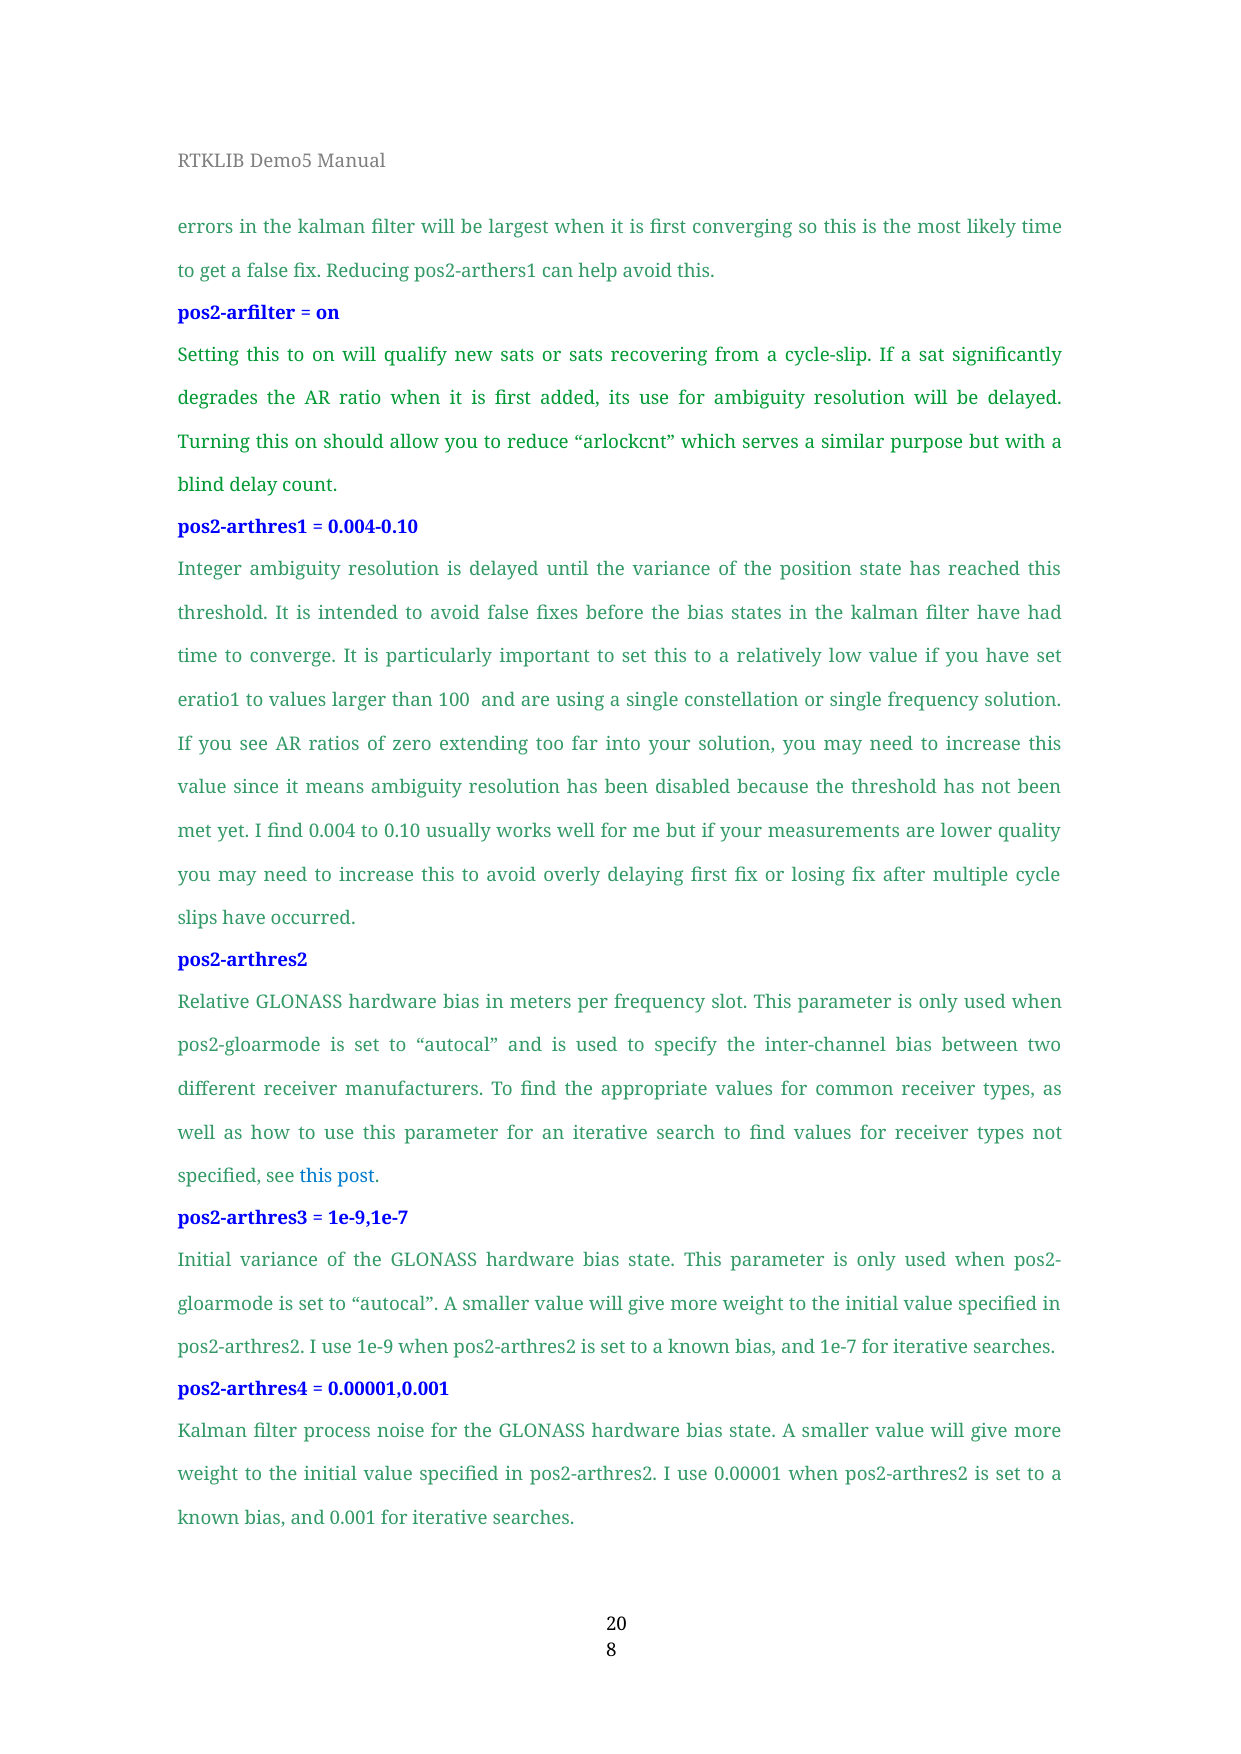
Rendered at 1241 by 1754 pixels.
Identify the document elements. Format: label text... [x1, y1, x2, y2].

text pos2-arthres2 [177, 940, 1063, 978]
text Relative GLONASS hardware bias in meters per frequency slot. This parameter is only used when pos2-gloarmode is set to “autocal” and is used to specify the inter-channel bias between two different receiver manufacturers. To find the appropriate values for common receiver types, as well as how to use this parameter for an iterative search to find values for receiver types not specified, see this post. [177, 982, 1063, 1194]
text Initial variance of the GLONASS hardware bias state. This parameter is only used when pos2-gloarmode is set to “autocal”. A smaller value will give more weight to the initial value specified in pos2-arthres2. I use 1e-9 when pos2-arthres2 is set to a known bias, and 1e-7 for iterative searches. [177, 1240, 1063, 1365]
text pos2-arthres3 = 1e-9,1e-7 [177, 1198, 1063, 1236]
text pos2-arthres4 = 0.00001,0.001 [177, 1369, 1063, 1407]
text Setting this to on will qualify new sats or sats recovering from a cycle-slip. If a sat significantly degrades the AR ratio when it is first added, its use for ambiguity resolution will be delayed. Turning this on should allow you to reduce “arlockcnt” which serves a similar purpose but with a blind delay count. [177, 334, 1063, 503]
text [177, 207, 1063, 289]
text Kalman filter process noise for the GLONASS hardware bias state. A smaller value will give more weight to the initial value specified in pos2-arthres2. I use 0.00001 when pos2-arthres2 is set to a known bias, and 0.001 for iterative searches. [177, 1411, 1063, 1536]
text Integer ambiguity resolution is delayed until the variance of the position state has reached this threshold. It is intended to avoid false fixes before the bias states in the kalman filter have had time to converge. It is particularly important to set this to a relatively low value if you have set eratio1 to values larger than 100 and are using a single constellation or single frequency solution. If you see AR ratios of zero extending too far into your solution, you may need to increase this value since it means ambiguity resolution has been disabled because the threshold has not been met yet. I find 0.004 to 0.10 usually works well for me but if your measurements are lower quality you may need to increase this to avoid overly delaying first fix or losing fix after multiple cycle slips have occurred. [177, 549, 1063, 936]
text pos2-arthres1 = 0.004-0.10 [177, 507, 1063, 545]
text pos2-arfilter = on [177, 293, 1063, 331]
